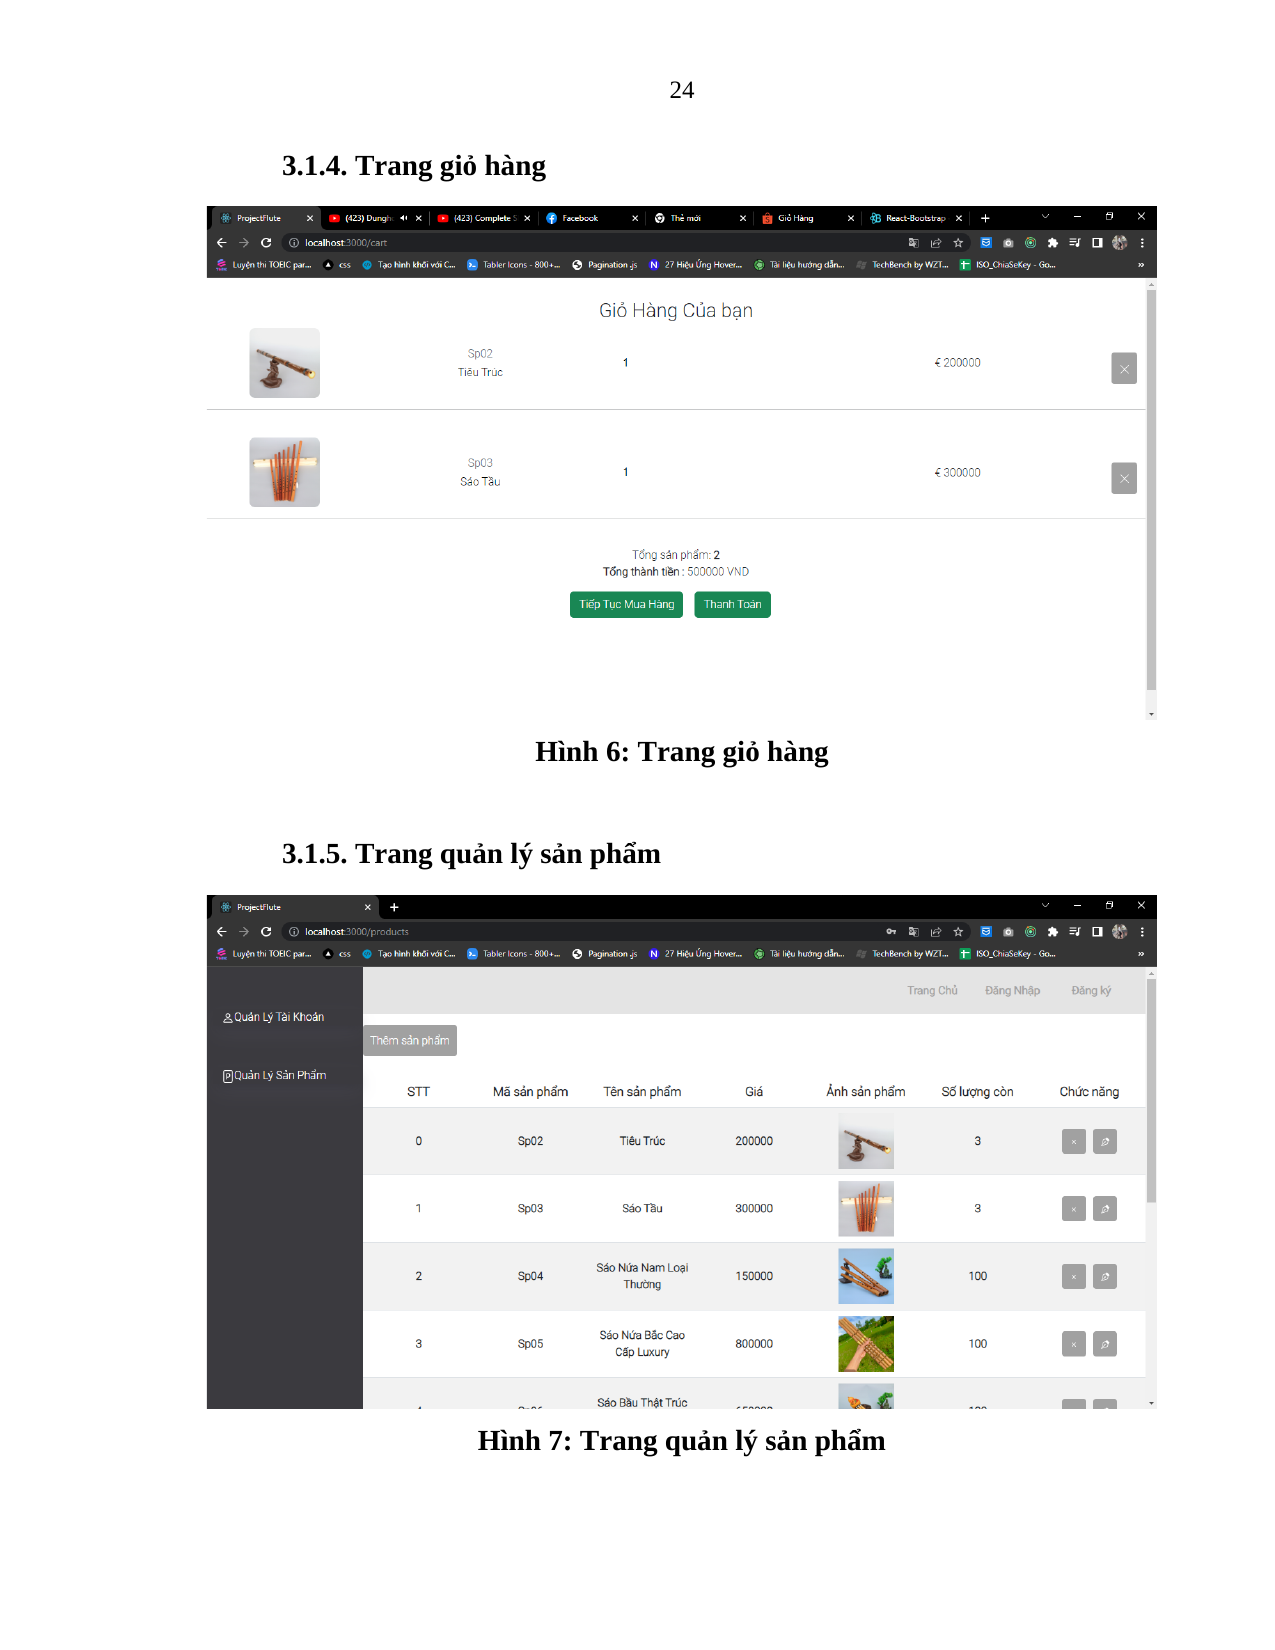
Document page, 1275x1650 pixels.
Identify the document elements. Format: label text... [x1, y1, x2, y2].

subtitle 3.1.5. Trang quản lý sản phẩm [207, 837, 1157, 870]
picture [206, 895, 1157, 1409]
picture [206, 206, 1157, 720]
subtitle 3.1.4. Trang giỏ hàng [207, 148, 1157, 181]
